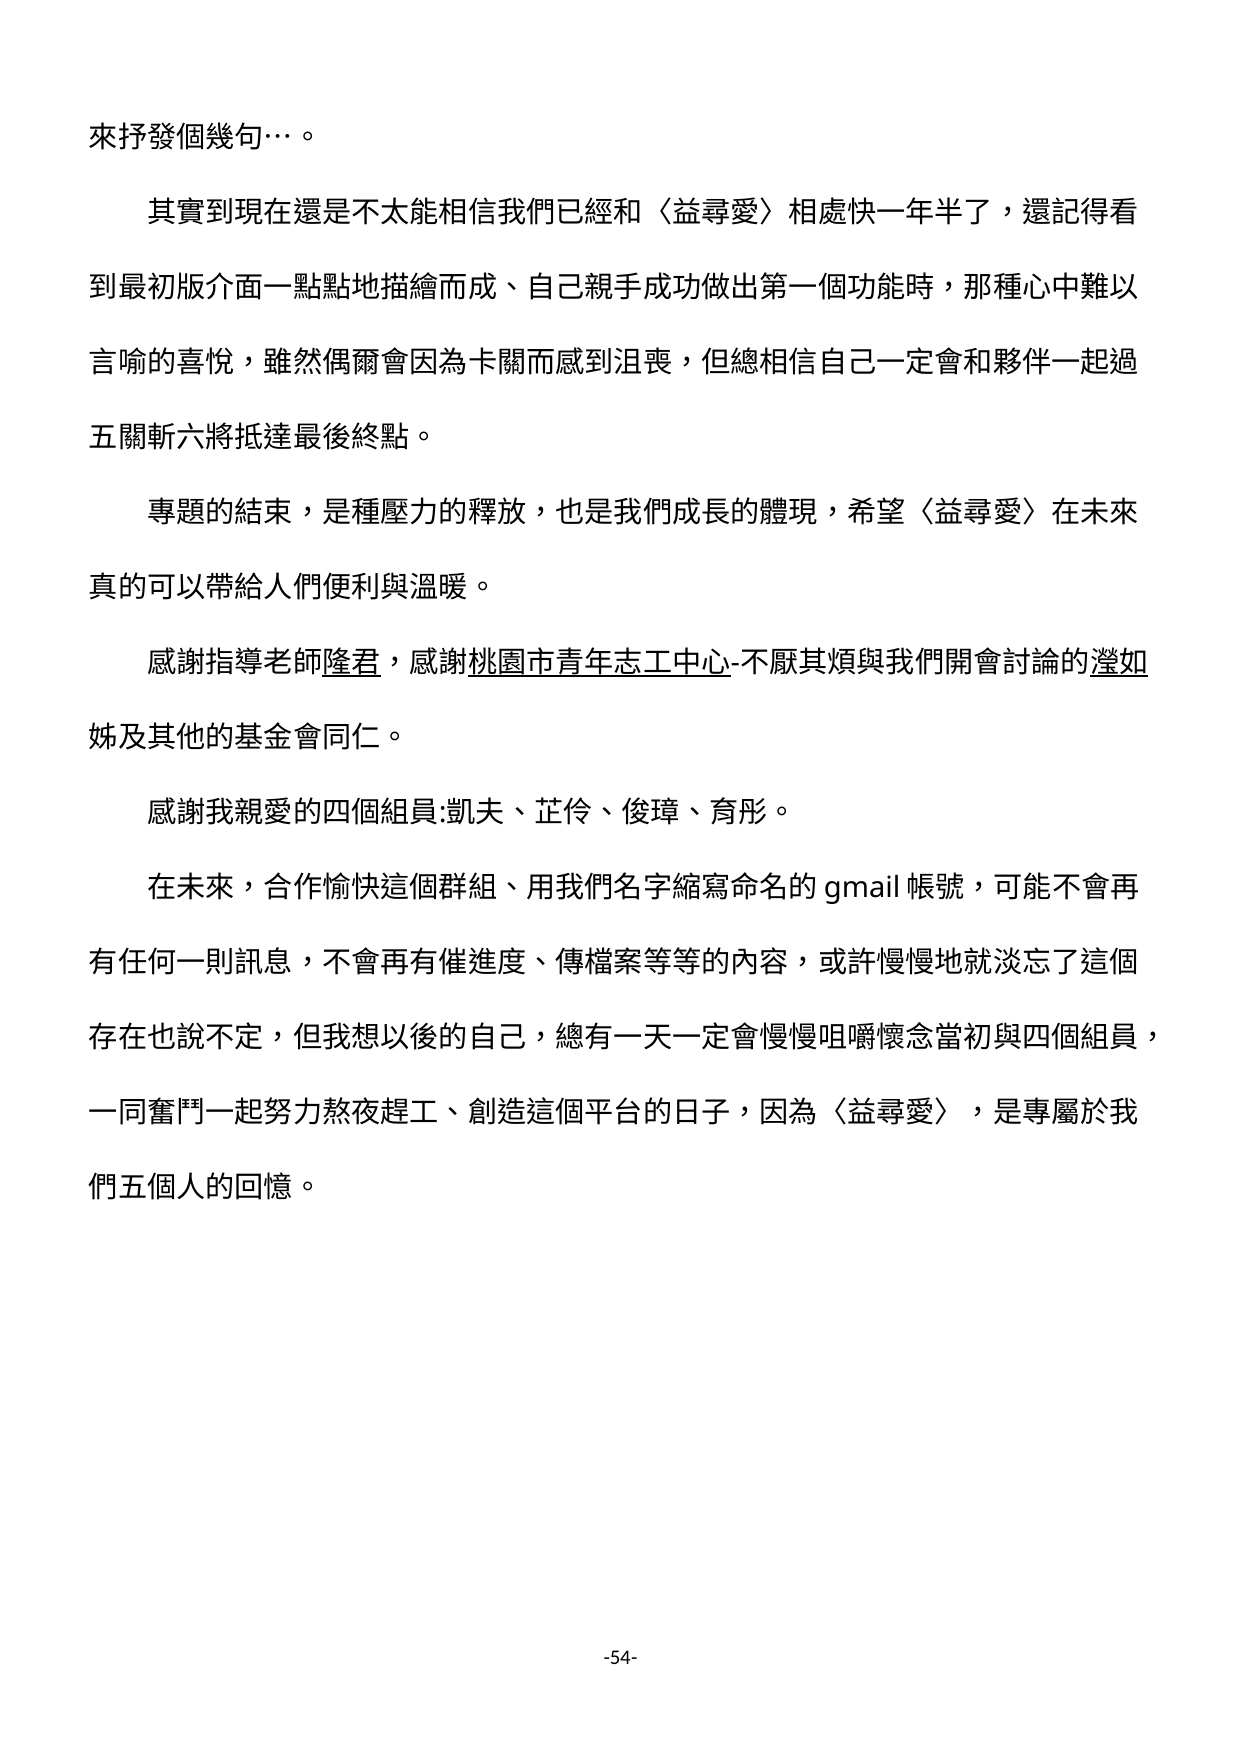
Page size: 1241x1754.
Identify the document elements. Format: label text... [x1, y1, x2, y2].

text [89, 98, 1152, 173]
text 專題的結束，是種壓力的釋放，也是我們成長的體現，希望〈益尋愛〉在未來真的可以帶給人們便利與溫暖。 [89, 473, 1152, 623]
text 感謝我親愛的四個組員:凱夫、芷伶、俊璋、育彤。 [89, 773, 1152, 848]
text 其實到現在還是不太能相信我們已經和〈益尋愛〉相處快一年半了，還記得看到最初版介面一點點地描繪而成、自己親手成功做出第一個功能時，那種心中難以言喻的喜悅，雖然偶爾會因為卡關而感到沮喪，但總相信自己一定會和夥伴一起過五關斬六將抵達最後終點。 [89, 173, 1152, 473]
text 感謝指導老師隆君，感謝桃園市青年志工中心-不厭其煩與我們開會討論的瀅如姊及其他的基金會同仁。 [89, 623, 1152, 773]
text 在未來，合作愉快這個群組、用我們名字縮寫命名的gmail帳號，可能不會再有任何一則訊息，不會再有催進度、傳檔案等等的內容，或許慢慢地就淡忘了這個存在也說不定，但我想以後的自己，總有一天一定會慢慢咀嚼懷念當初與四個組員，一同奮鬥一起努力熬夜趕工、創造這個平台的日子，因為〈益尋愛〉，是專屬於我們五個人的回憶。 [89, 848, 1152, 1223]
